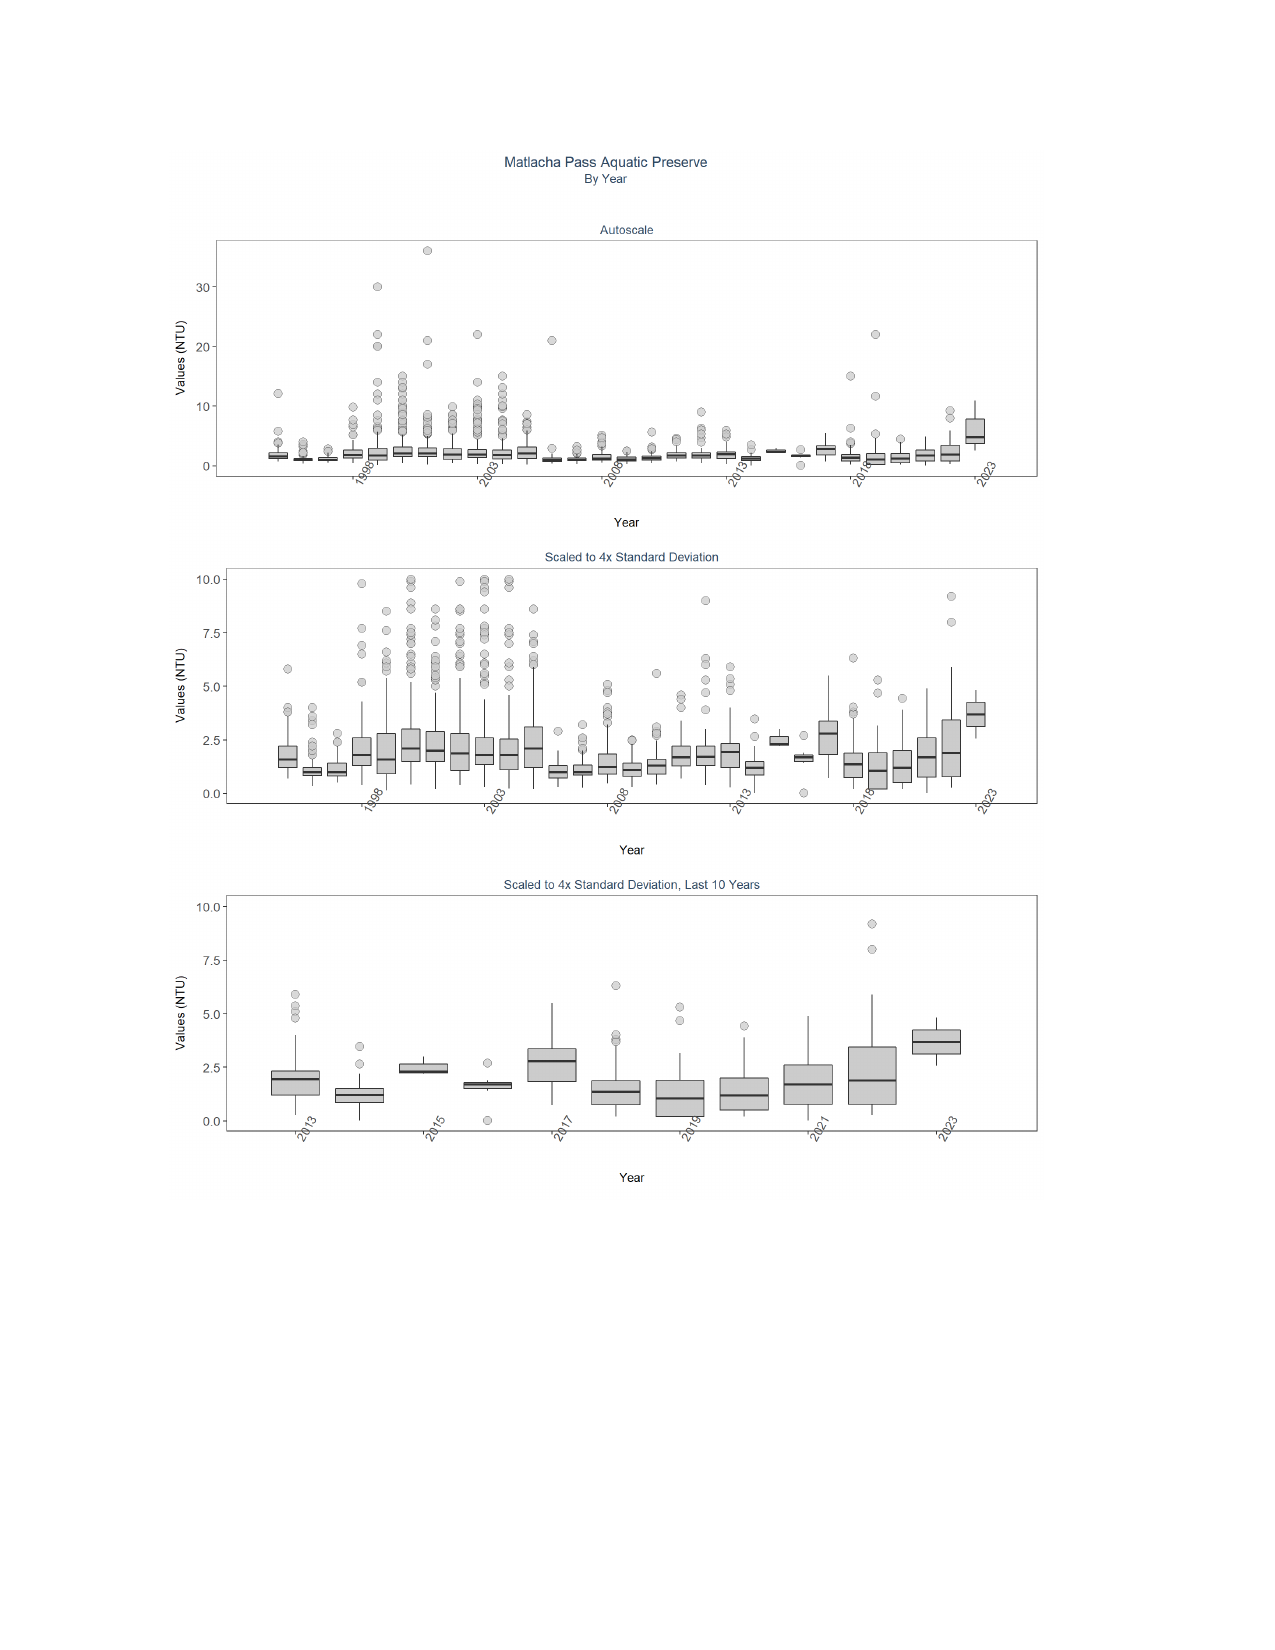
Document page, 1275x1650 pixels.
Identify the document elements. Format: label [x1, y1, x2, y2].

picture [168, 150, 1044, 1200]
